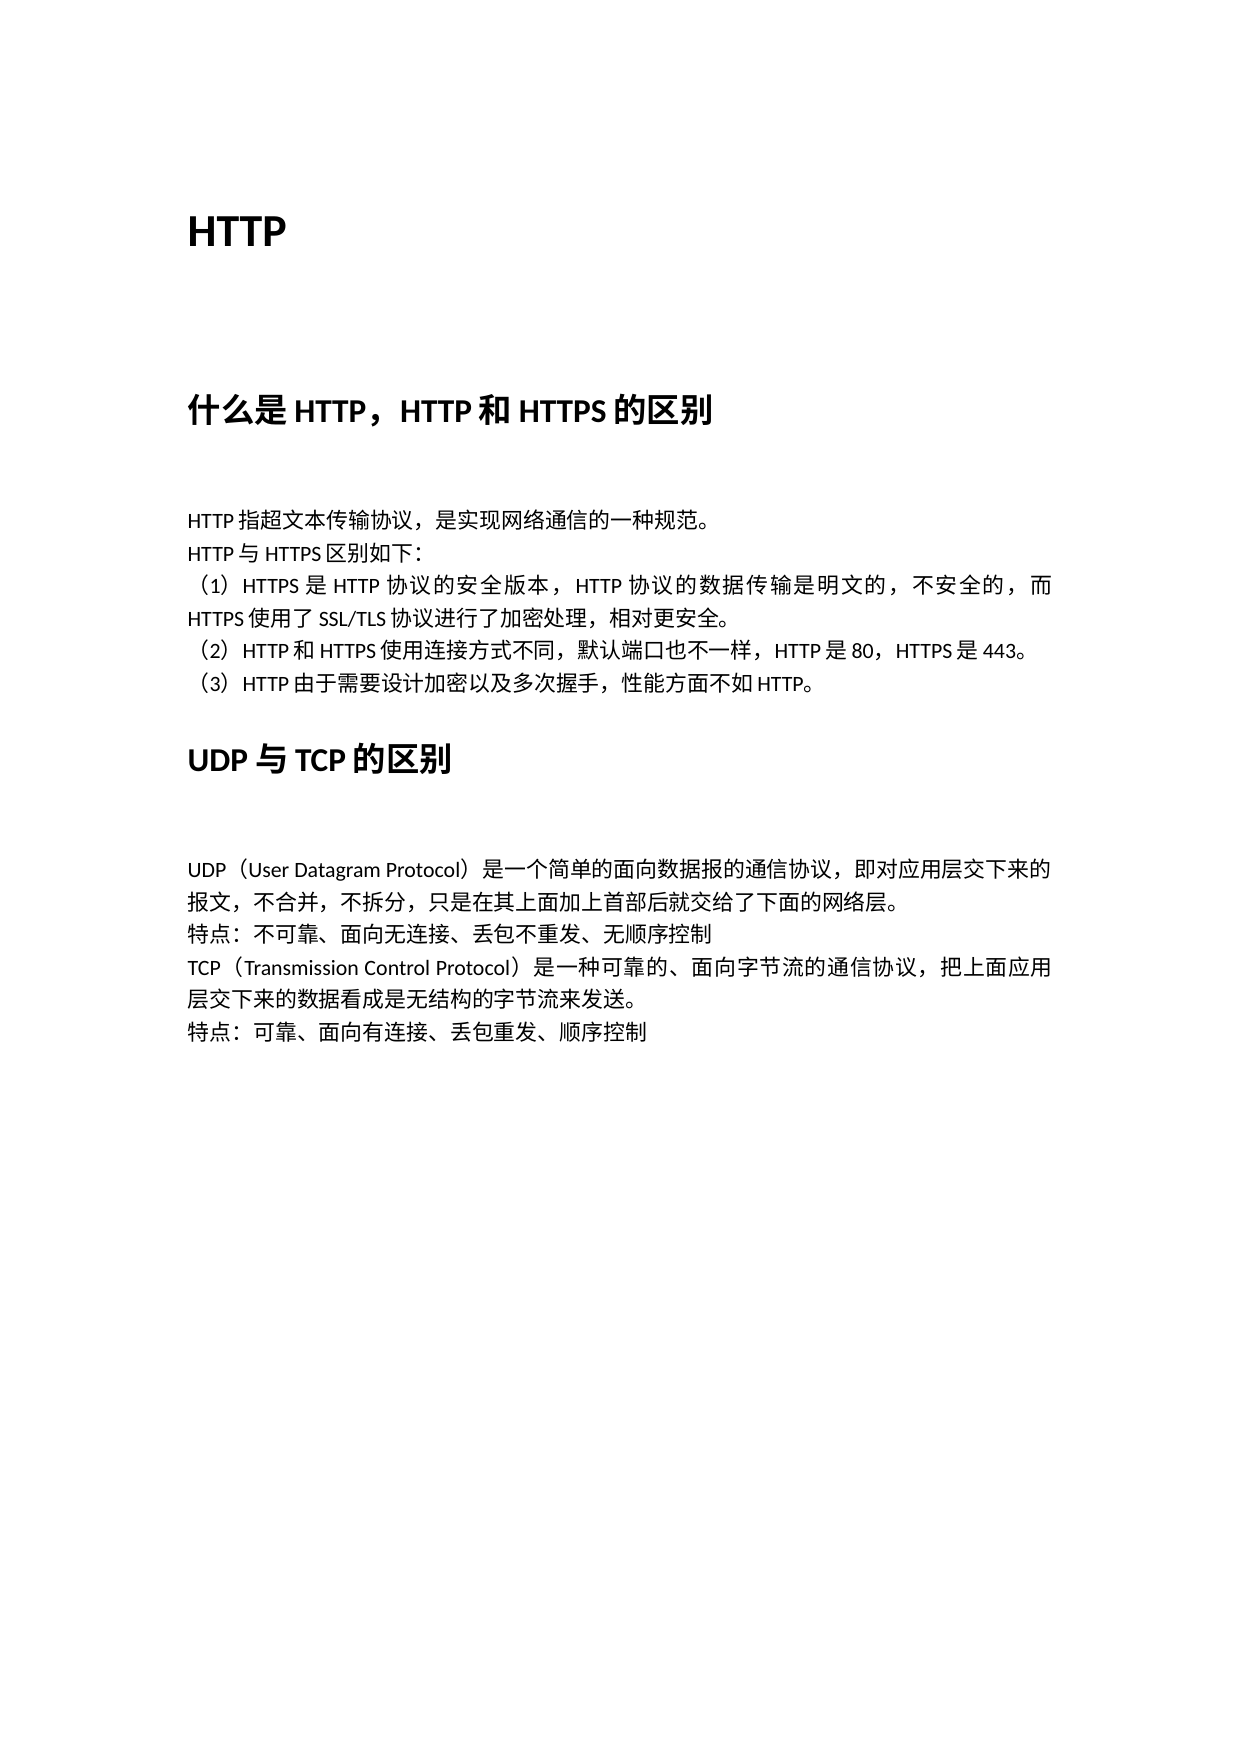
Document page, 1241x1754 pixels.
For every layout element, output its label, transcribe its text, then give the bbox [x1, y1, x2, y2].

subtitle UDP与TCP的区别 [187, 725, 1053, 790]
text 特点：不可靠、面向无连接、丢包不重发、无顺序控制 [187, 917, 1053, 949]
text TCP（Transmission Control Protocol）是一种可靠的、面向字节流的通信协议，把上面应用层交下来的数据看成是无结构的字节流来发送。 [187, 949, 1053, 1014]
list HTTP和HTTPS使用连接方式不同，默认端口也不一样，HTTP是80，HTTPS是443。 [187, 633, 1053, 665]
subtitle 什么是HTTP，HTTP和HTTPS的区别 [187, 376, 1053, 441]
text UDP（User Datagram Protocol）是一个简单的面向数据报的通信协议，即对应用层交下来的报文，不合并，不拆分，只是在其上面加上首部后就交给了下面的网络层。 [187, 852, 1053, 917]
list 特点：可靠、面向有连接、丢包重发、顺序控制 [187, 1014, 1053, 1047]
text HTTP指超文本传输协议，是实现网络通信的一种规范。 [187, 503, 1053, 535]
list HTTP由于需要设计加密以及多次握手，性能方面不如HTTP。 [187, 665, 1053, 698]
text HTTP与HTTPS区别如下： [187, 535, 1053, 568]
subtitle HTTP [187, 197, 1053, 262]
list HTTPS是HTTP协议的安全版本，HTTP协议的数据传输是明文的，不安全的，而HTTPS使用了SSL/TLS协议进行了加密处理，相对更安全。 [187, 568, 1053, 633]
